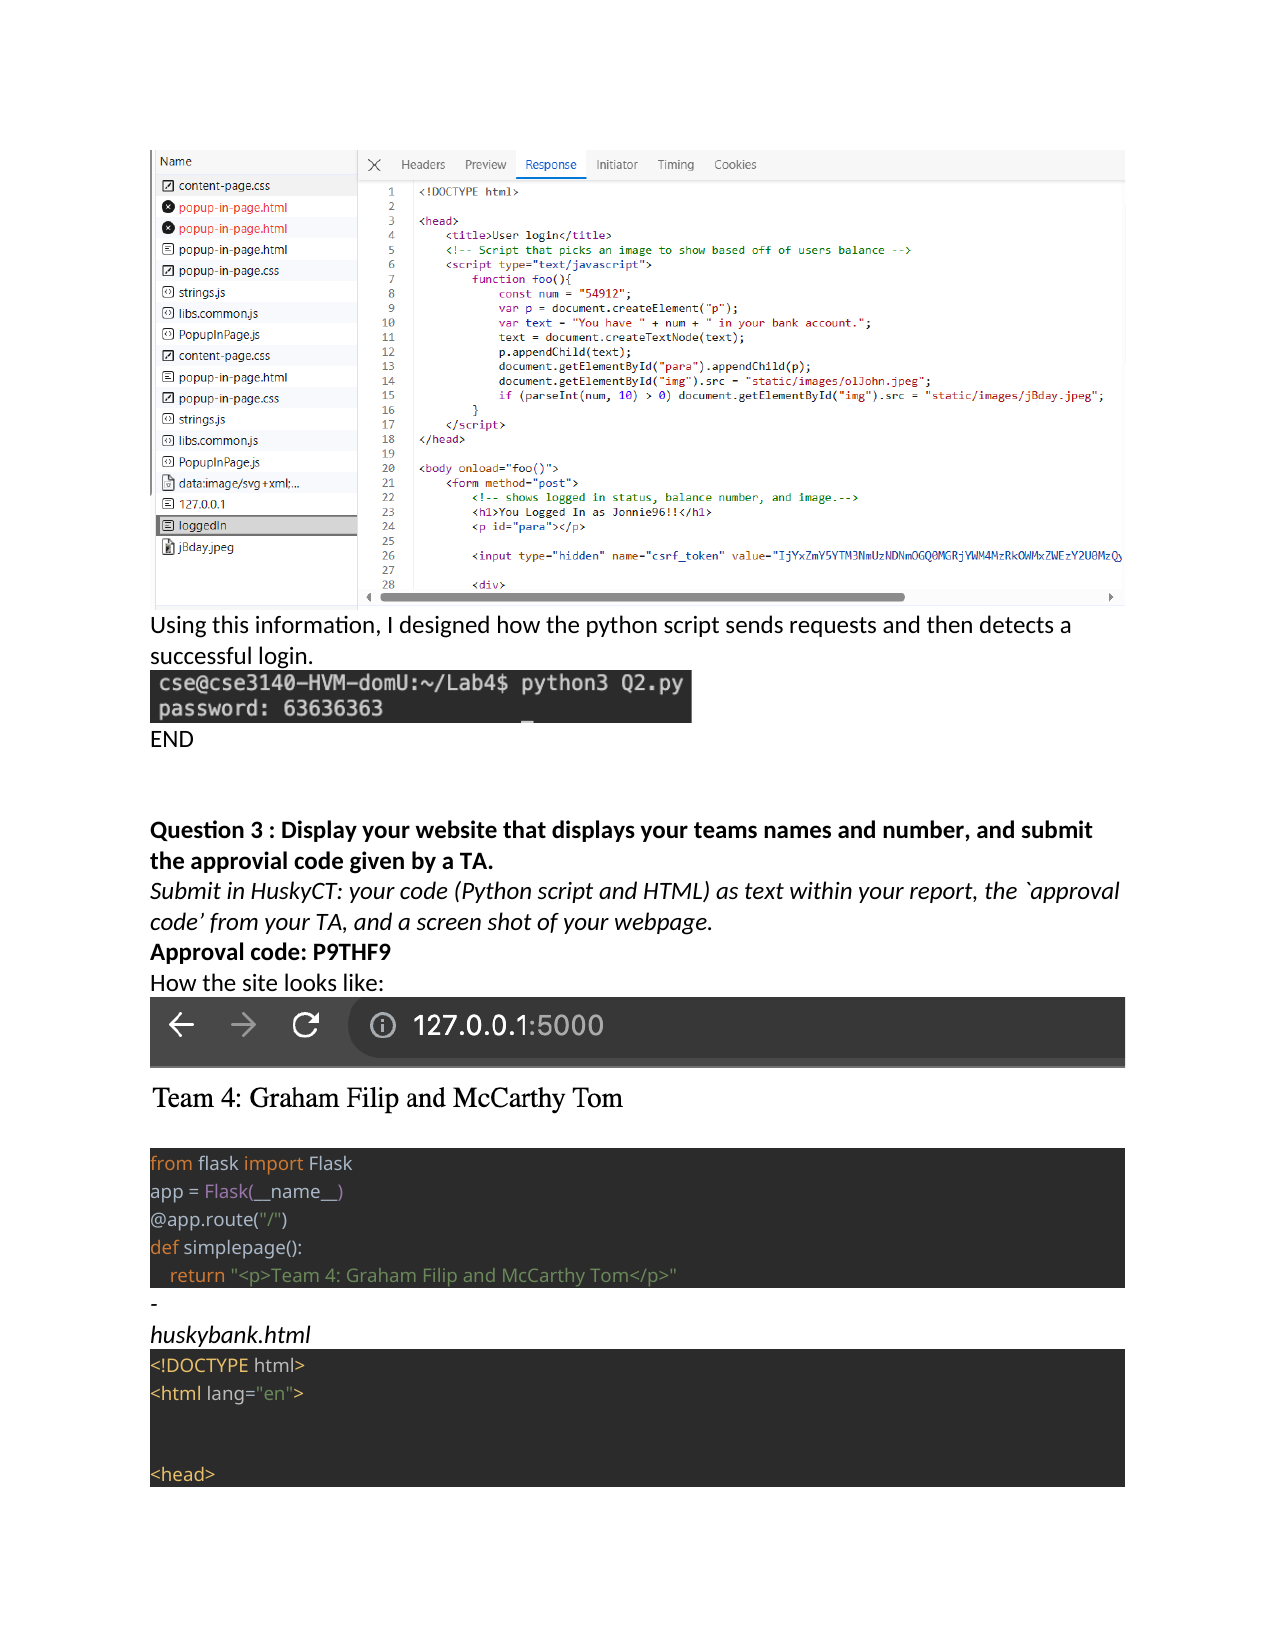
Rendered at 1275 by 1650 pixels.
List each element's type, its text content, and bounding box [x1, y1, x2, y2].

text the approvial code given by a TA. [150, 845, 1125, 875]
text def simplepage(): [150, 1232, 1125, 1260]
text Approval code: P9THF9 [150, 936, 1125, 967]
text return "<p>Team 4: Graham Filip and McCarthy Tom</p>" [150, 1260, 1125, 1288]
picture [150, 670, 692, 723]
text Using this information, I designed how the python script sends requests and then detects a successful login. [150, 610, 1125, 671]
text - [150, 1288, 1125, 1319]
text END [150, 723, 1125, 753]
text @app.route("/") [150, 1204, 1125, 1232]
picture [150, 150, 1125, 610]
text Submit in HuskyCT: your code (Python script and HTML) as text within your report, the `approval code’ from your TA, and a screen shot of your webpage. [150, 875, 1125, 936]
text from flask import Flask [150, 1148, 1125, 1176]
text <!DOCTYPE html> [150, 1349, 1125, 1377]
text <head> [150, 1459, 1125, 1487]
text huskybank.html [150, 1319, 1125, 1349]
picture [150, 997, 1125, 1118]
text Question 3 : Display your website that displays your teams names and number, and submit [150, 814, 1125, 845]
text <html lang="en"> [150, 1377, 1125, 1406]
text app = Flask(__name__) [150, 1176, 1125, 1204]
text How the site looks like: [150, 967, 1125, 997]
